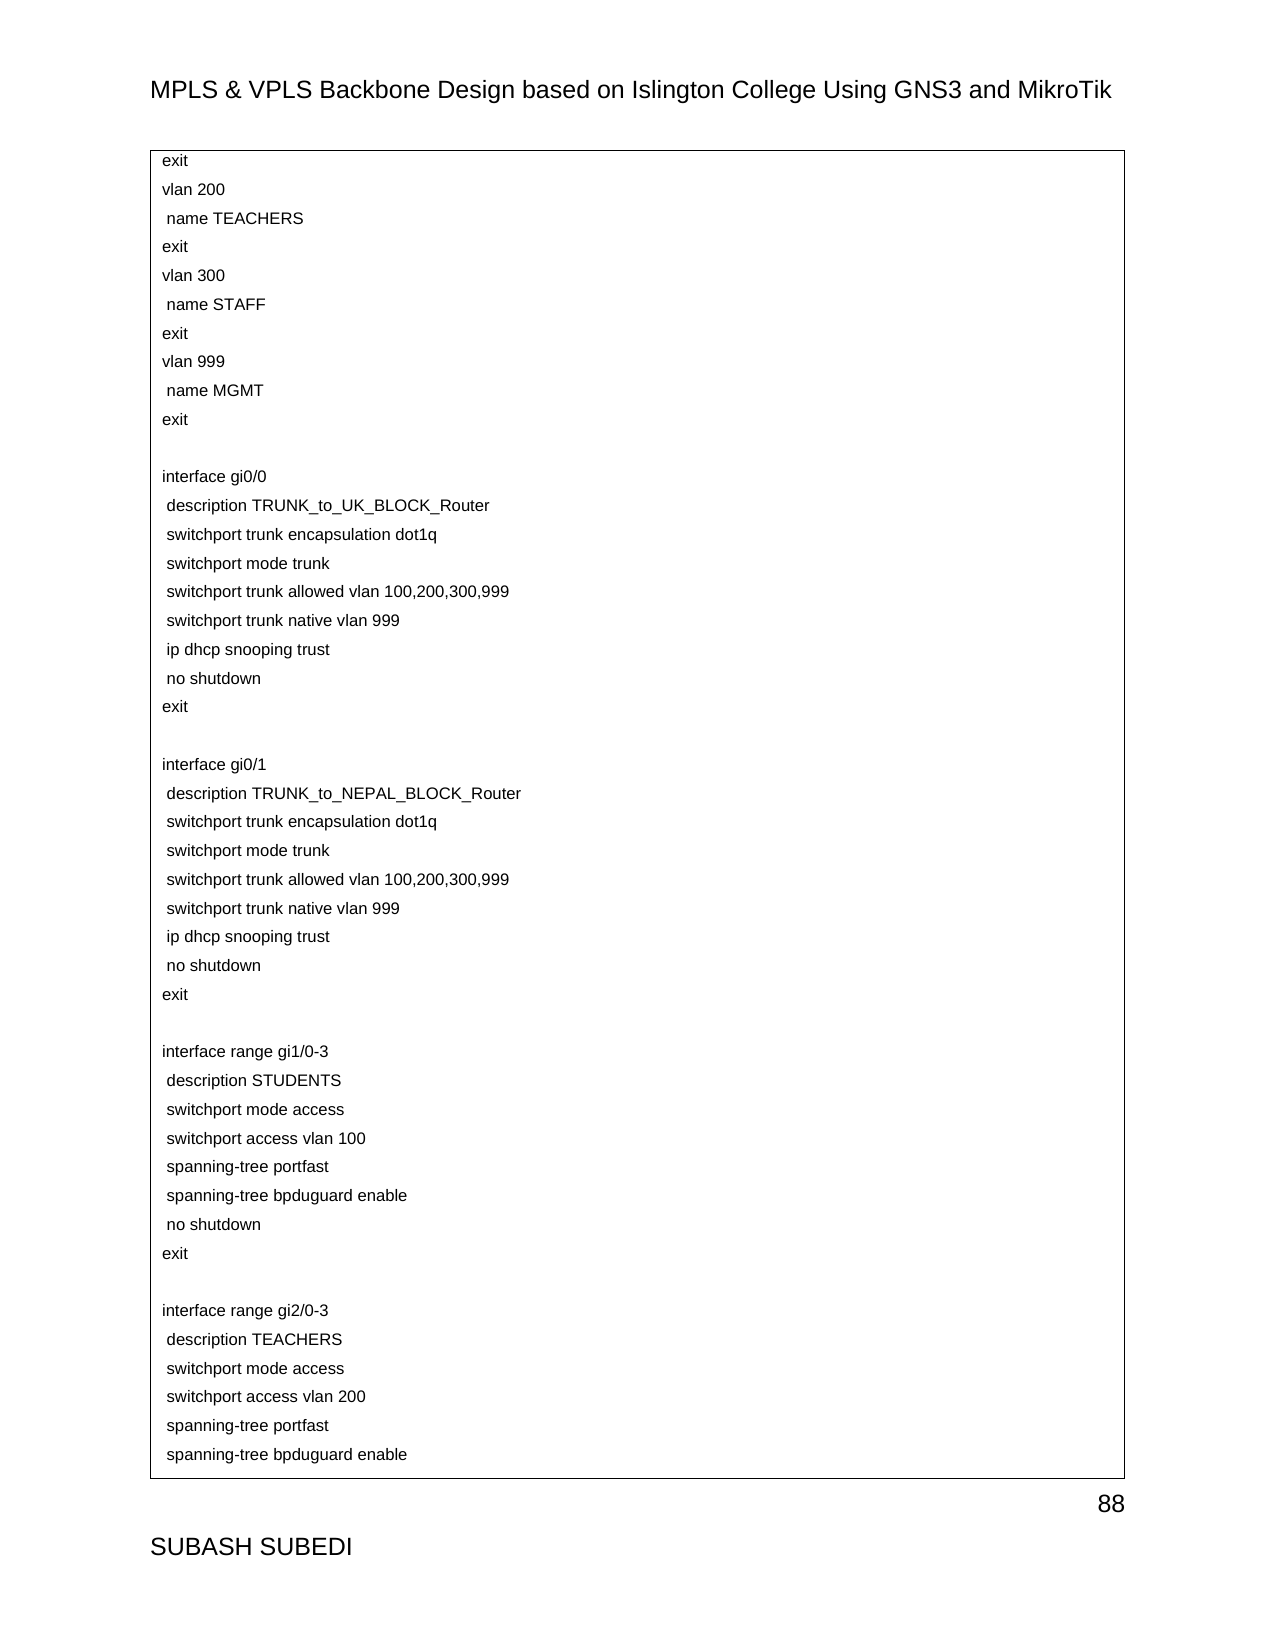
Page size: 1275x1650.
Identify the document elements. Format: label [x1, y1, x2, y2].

table_header [151, 151, 1124, 1478]
